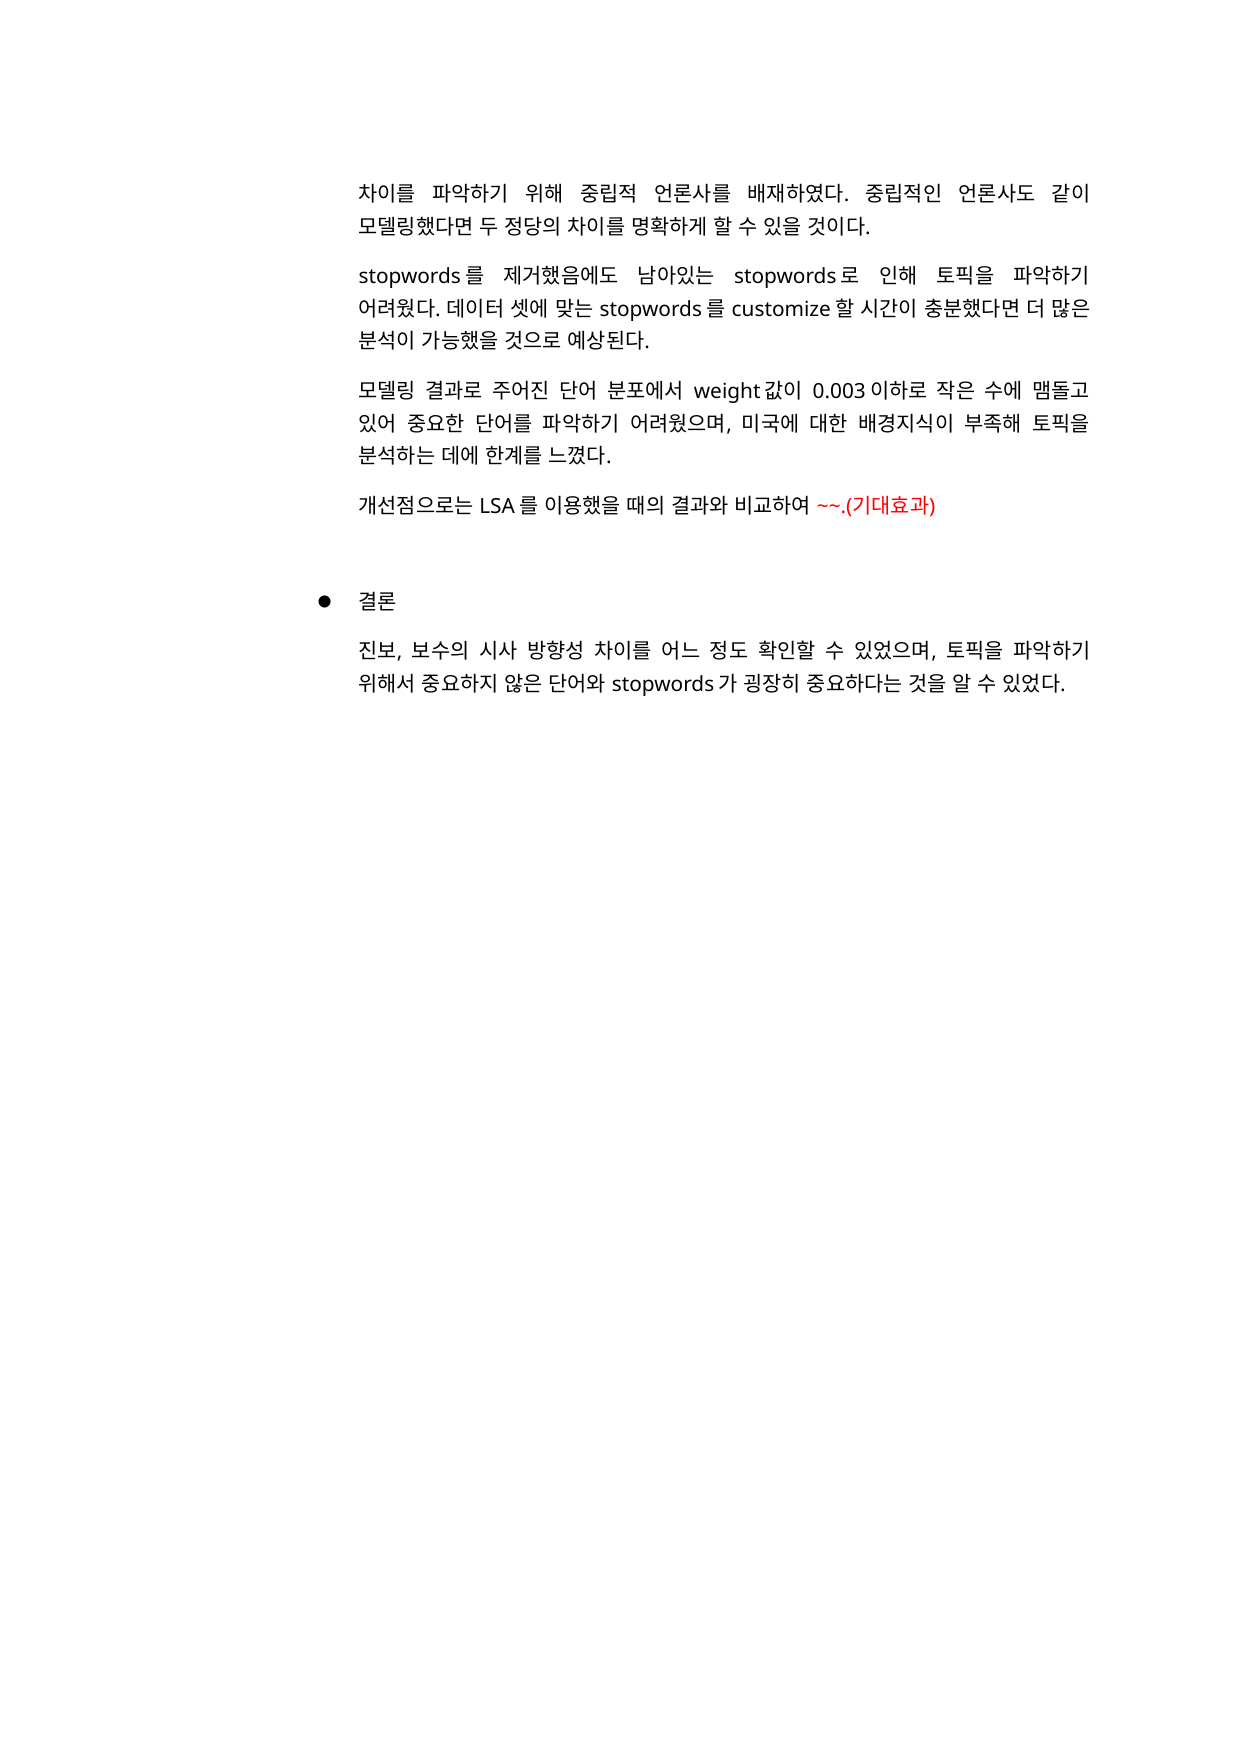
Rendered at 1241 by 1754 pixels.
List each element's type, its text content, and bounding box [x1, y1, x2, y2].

list 결론 [317, 586, 1090, 616]
list 진보, 보수의 시사 방향성 차이를 어느 정도 확인할 수 있었으며, 토픽을 파악하기 위해서 중요하지 않은 단어와 stopwords가 굉장히 중요하다는 것을 알 수 있었다. [358, 635, 1090, 698]
list stopwords를 제거했음에도 남아있는 stopwords로 인해 토픽을 파악하기 어려웠다. 데이터 셋에 맞는 stopwords를 customize할 시간이 충분했다면 더 많은 분석이 가능했을 것으로 예상된다. [358, 259, 1090, 355]
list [358, 177, 1090, 240]
list 모델링 결과로 주어진 단어 분포에서 weight값이 0.003이하로 작은 수에 맴돌고 있어 중요한 단어를 파악하기 어려웠으며, 미국에 대한 배경지식이 부족해 토픽을 분석하는 데에 한계를 느꼈다. [358, 374, 1090, 470]
list 개선점으로는 LSA를 이용했을 때의 결과와 비교하여 ~~.(기대효과) [358, 489, 1090, 519]
